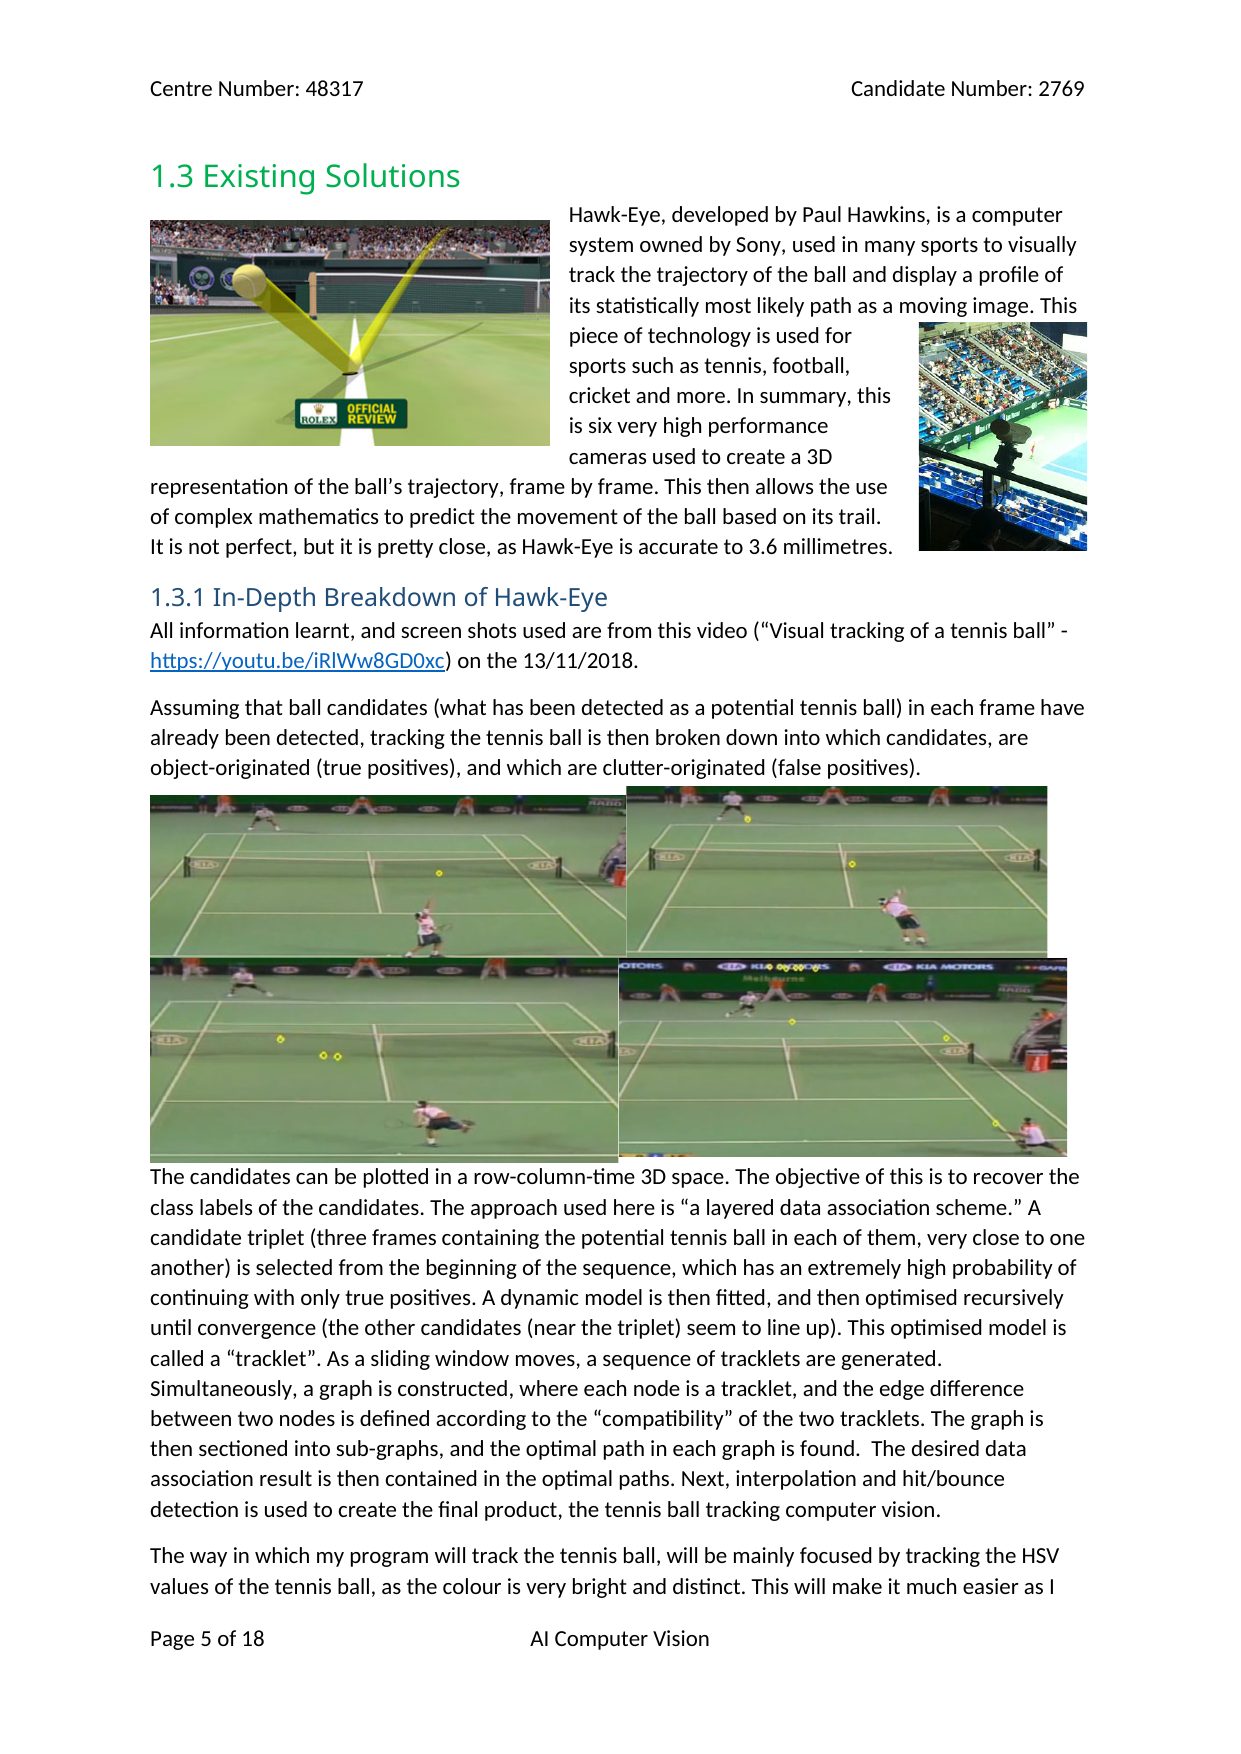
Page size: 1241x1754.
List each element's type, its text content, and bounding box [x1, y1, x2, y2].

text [150, 1542, 1090, 1600]
picture [150, 220, 550, 446]
text All information learnt, and screen shots used are from this video (“Visual tracking of a tennis ball” - https://youtu.be/iRlWw8GD0xc) on the 13/11/2018. [150, 616, 1090, 674]
subtitle 1.3 Existing Solutions [150, 154, 1090, 197]
picture [619, 786, 1068, 1157]
subtitle 1.3.1 In-Depth Breakdown of Hawk-Eye [150, 579, 1090, 613]
text Assuming that ball candidates (what has been detected as a potential tennis ball) in each frame have already been detected, tracking the tennis ball is then broken down into which candidates, are object-originated (true positives), and which are clutter-originated (false positives). The candidates can be plotted in a row-column-time 3D space. The objective of this is to recover the class labels of the candidates. The approach used here is “a layered data association scheme.” A candidate triplet (three frames containing the potential tennis ball in each of them, very close to one another) is selected from the beginning of the sequence, which has an extremely high probability of continuing with only true positives. A dynamic model is then fitted, and then optimised recursively until convergence (the other candidates (near the triplet) seem to line up). This optimised model is called a “tracklet”. As a sliding window moves, a sequence of tracklets are generated. Simultaneously, a graph is constructed, where each node is a tracklet, and the edge difference between two nodes is defined according to the “compatibility” of the two tracklets. The graph is then sectioned into sub-graphs, and the optimal path in each graph is found. The desired data association result is then contained in the optimal paths. Next, interpolation and hit/bounce detection is used to create the final product, the tennis ball tracking computer vision. [150, 693, 1090, 1523]
picture [918, 322, 1088, 551]
